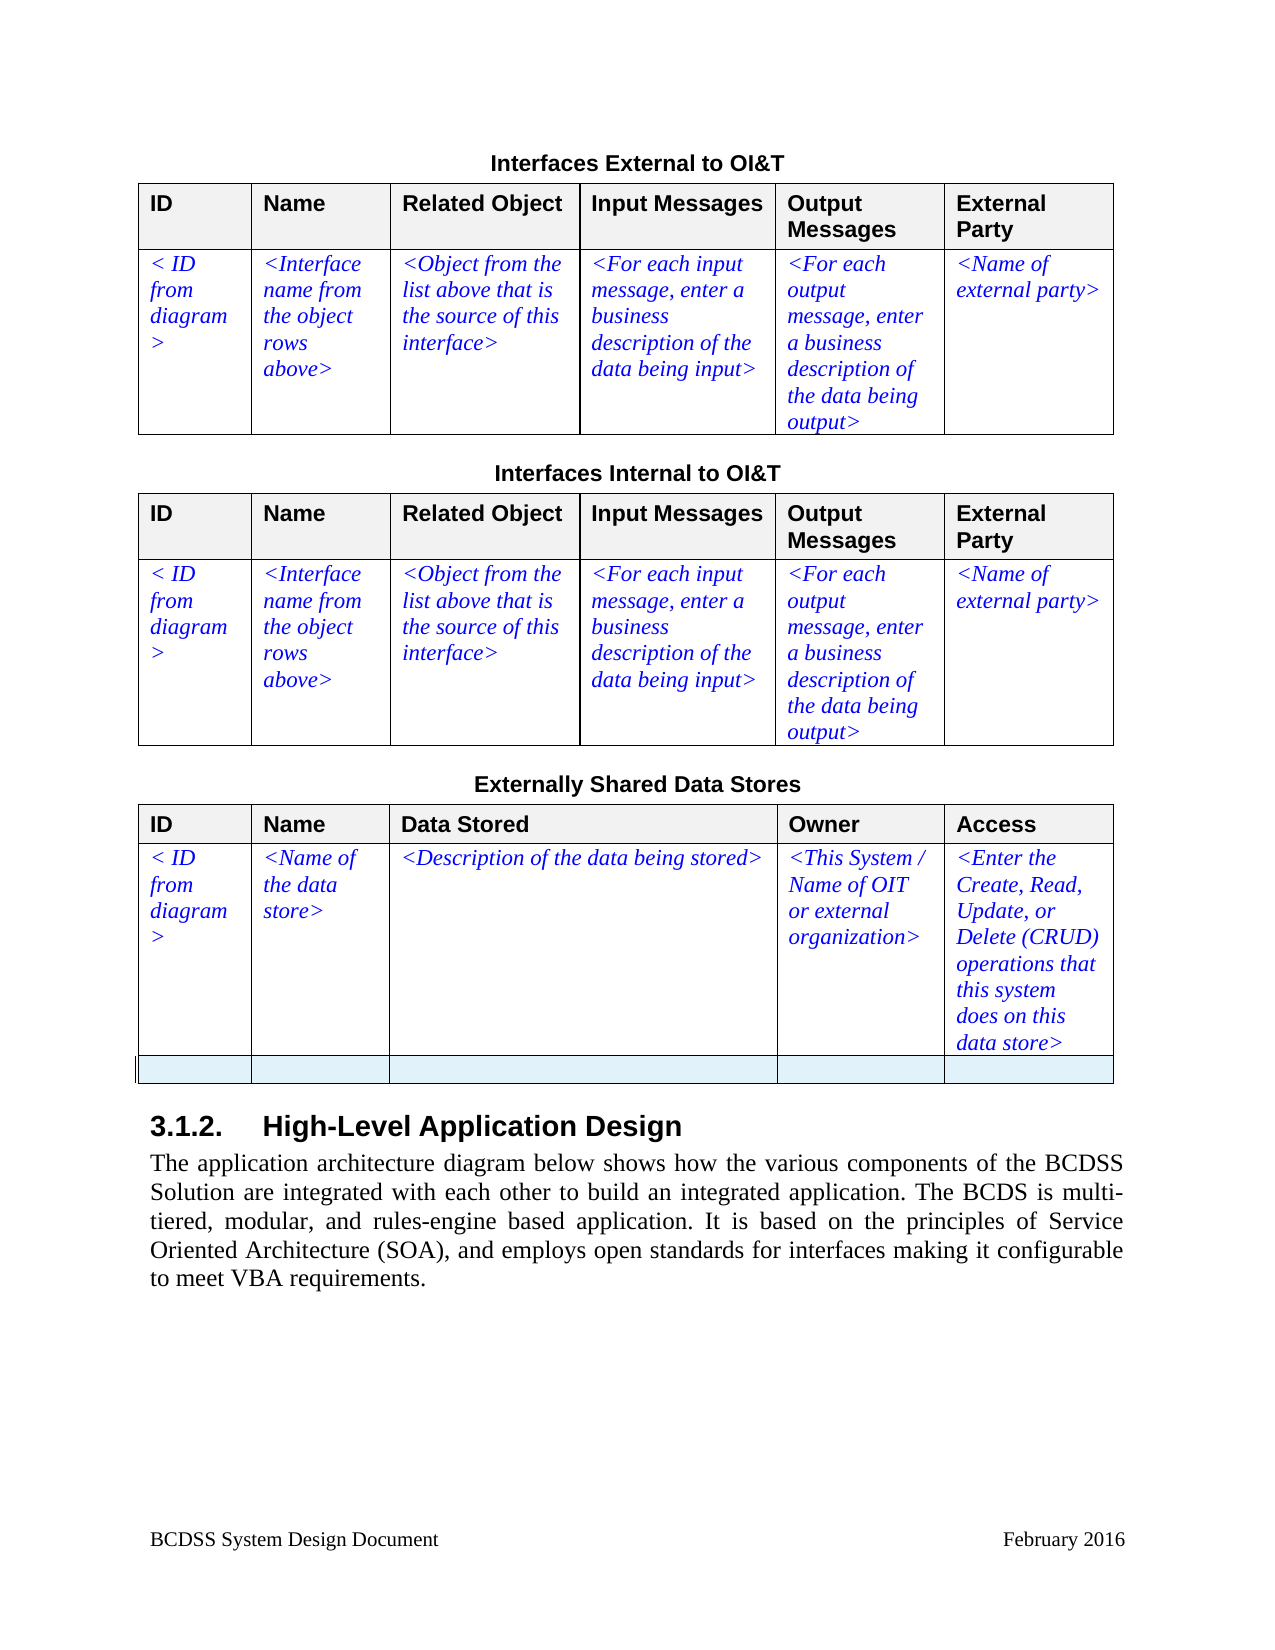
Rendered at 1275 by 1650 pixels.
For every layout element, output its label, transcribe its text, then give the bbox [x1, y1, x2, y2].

table_header ID [139, 805, 251, 843]
table_header Input Messages [581, 494, 775, 559]
table_header Name [252, 184, 390, 249]
table_header Output Messages [776, 494, 944, 559]
table_cell <For each input message, enter a business description of the data being input> [581, 560, 775, 745]
table_cell <Description of the data being stored> [390, 844, 777, 1055]
table_cell <Interface name from the object rows above> [252, 250, 390, 434]
table_cell < ID from diagram> [139, 844, 251, 1055]
table_cell < ID from diagram> [139, 250, 251, 434]
table_header Access [945, 805, 1113, 843]
table_header Related Object [391, 494, 579, 559]
table_cell < ID from diagram> [139, 560, 251, 745]
table_header Name [252, 805, 389, 843]
table_cell <For each input message, enter a business description of the data being input> [581, 250, 775, 434]
table_cell <This System / Name of OIT or external organization> [778, 844, 944, 1055]
table_header External Party [945, 184, 1113, 249]
table_header Name [252, 494, 390, 559]
table_cell <Name of external party> [945, 560, 1113, 745]
table_header Output Messages [776, 184, 944, 249]
table_cell <For each output message, enter a business description of the data being output> [776, 250, 944, 434]
table_header External Party [945, 494, 1113, 559]
table_header Data Stored [390, 805, 777, 843]
table_cell <Enter the Create, Read, Update, or Delete (CRUD) operations that this system does on this data store> [945, 844, 1113, 1055]
table_header ID [139, 494, 251, 559]
table_header Owner [778, 805, 944, 843]
table_cell <Name of external party> [945, 250, 1113, 434]
table_cell <Name of the data store> [252, 844, 389, 1055]
table_header ID [139, 184, 251, 249]
table_cell <For each output message, enter a business description of the data being output> [776, 560, 944, 745]
table_header Input Messages [581, 184, 775, 249]
text Interfaces External to OI&T [150, 150, 1125, 176]
text Externally Shared Data Stores [150, 771, 1125, 797]
subtitle High-Level Application Design [150, 1109, 1125, 1142]
table_cell <Object from the list above that is the source of this interface> [391, 250, 579, 434]
table_cell <Interface name from the object rows above> [252, 560, 390, 745]
table_cell <Object from the list above that is the source of this interface> [391, 560, 579, 745]
text Interfaces Internal to OI&T [150, 460, 1125, 487]
table_header Related Object [391, 184, 579, 249]
text The application architecture diagram below shows how the various components of the BCDSS Solution are integrated with each other to build an integrated application. The BCDS is multi-tiered, modular, and rules-engine based application. It is based on the principles of Service Oriented Architecture (SOA), and employs open standards for interfaces making it configurable to meet VBA requirements. [150, 1148, 1125, 1292]
